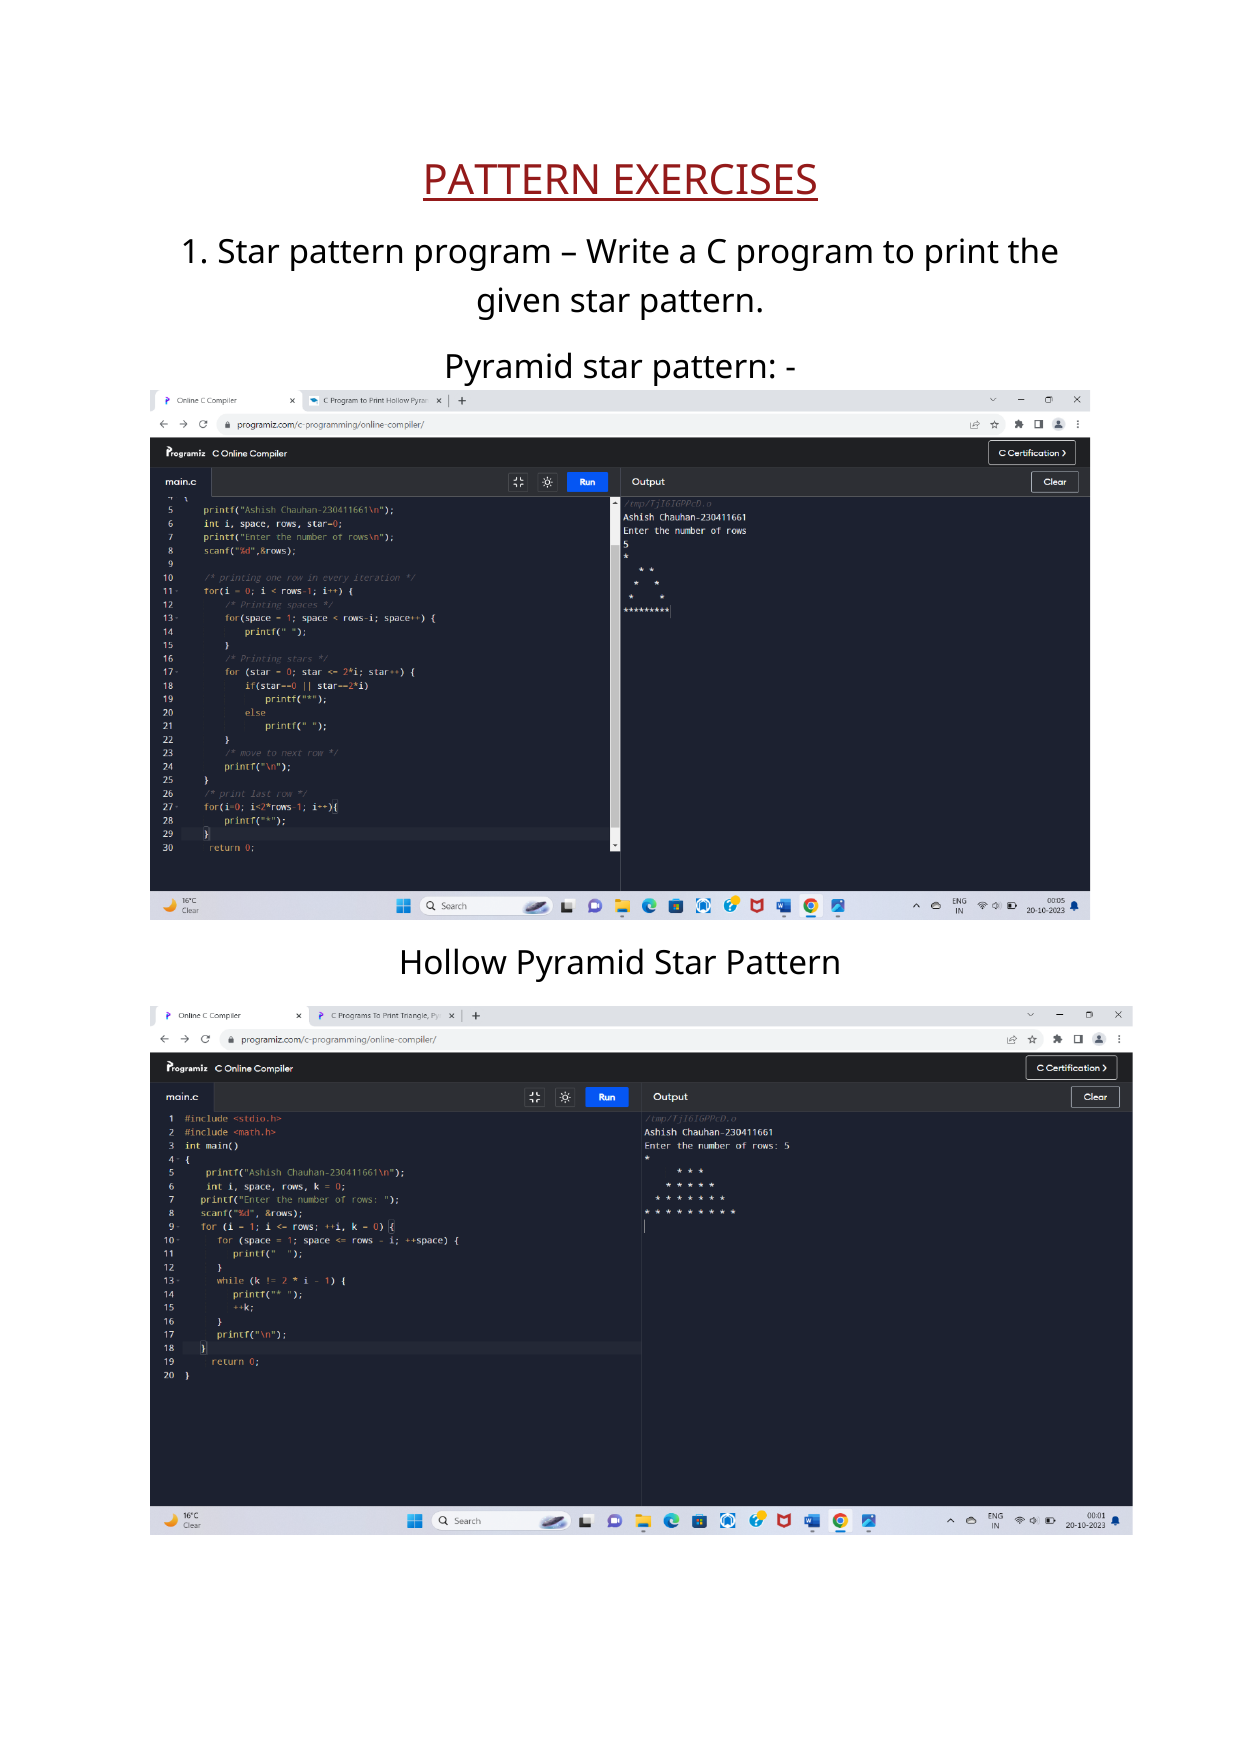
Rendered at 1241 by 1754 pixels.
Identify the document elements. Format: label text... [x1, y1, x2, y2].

picture [150, 390, 1091, 920]
picture [150, 1006, 1133, 1535]
text 1. Star pattern program – Write a C program to print the given star pattern. [150, 228, 1090, 322]
text PATTERN EXERCISES [150, 150, 1090, 207]
text Hollow Pyramid Star Pattern [150, 938, 1090, 984]
text Pyramid star pattern: - [150, 342, 1090, 390]
